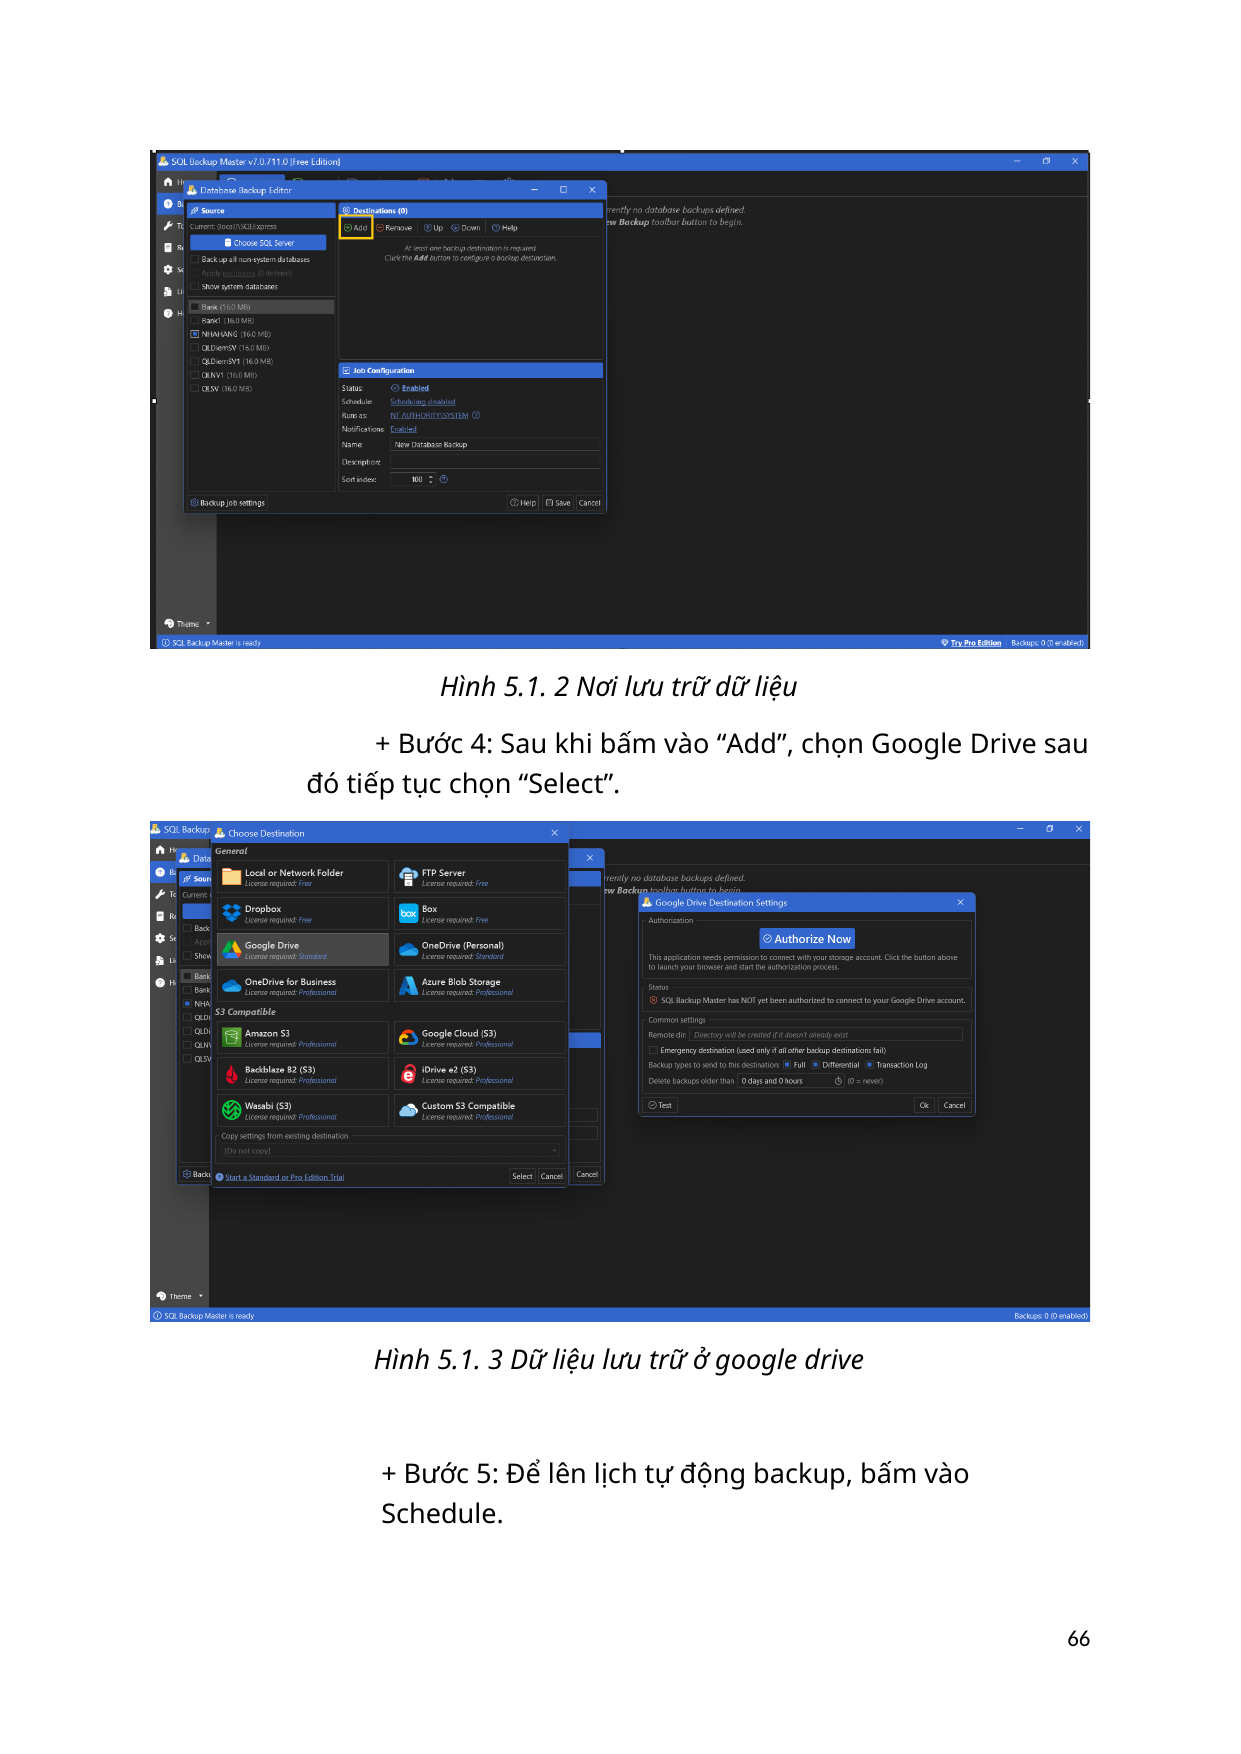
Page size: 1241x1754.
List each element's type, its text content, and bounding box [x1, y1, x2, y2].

list + Bước 4: Sau khi bấm vào “Add”, chọn Google Drive sau đó tiếp tục chọn “Select”. [306, 725, 1090, 802]
text Hình 5.1. 3 Dữ liệu lưu trữ ở google drive [150, 1341, 1090, 1377]
picture [150, 150, 1091, 649]
text + Bước 5: Để lên lịch tự động backup, bấm vào Schedule. [381, 1455, 1090, 1531]
picture [150, 821, 1091, 1322]
text Hình 5.1. 2 Nơi lưu trữ dữ liệu [150, 667, 1090, 704]
